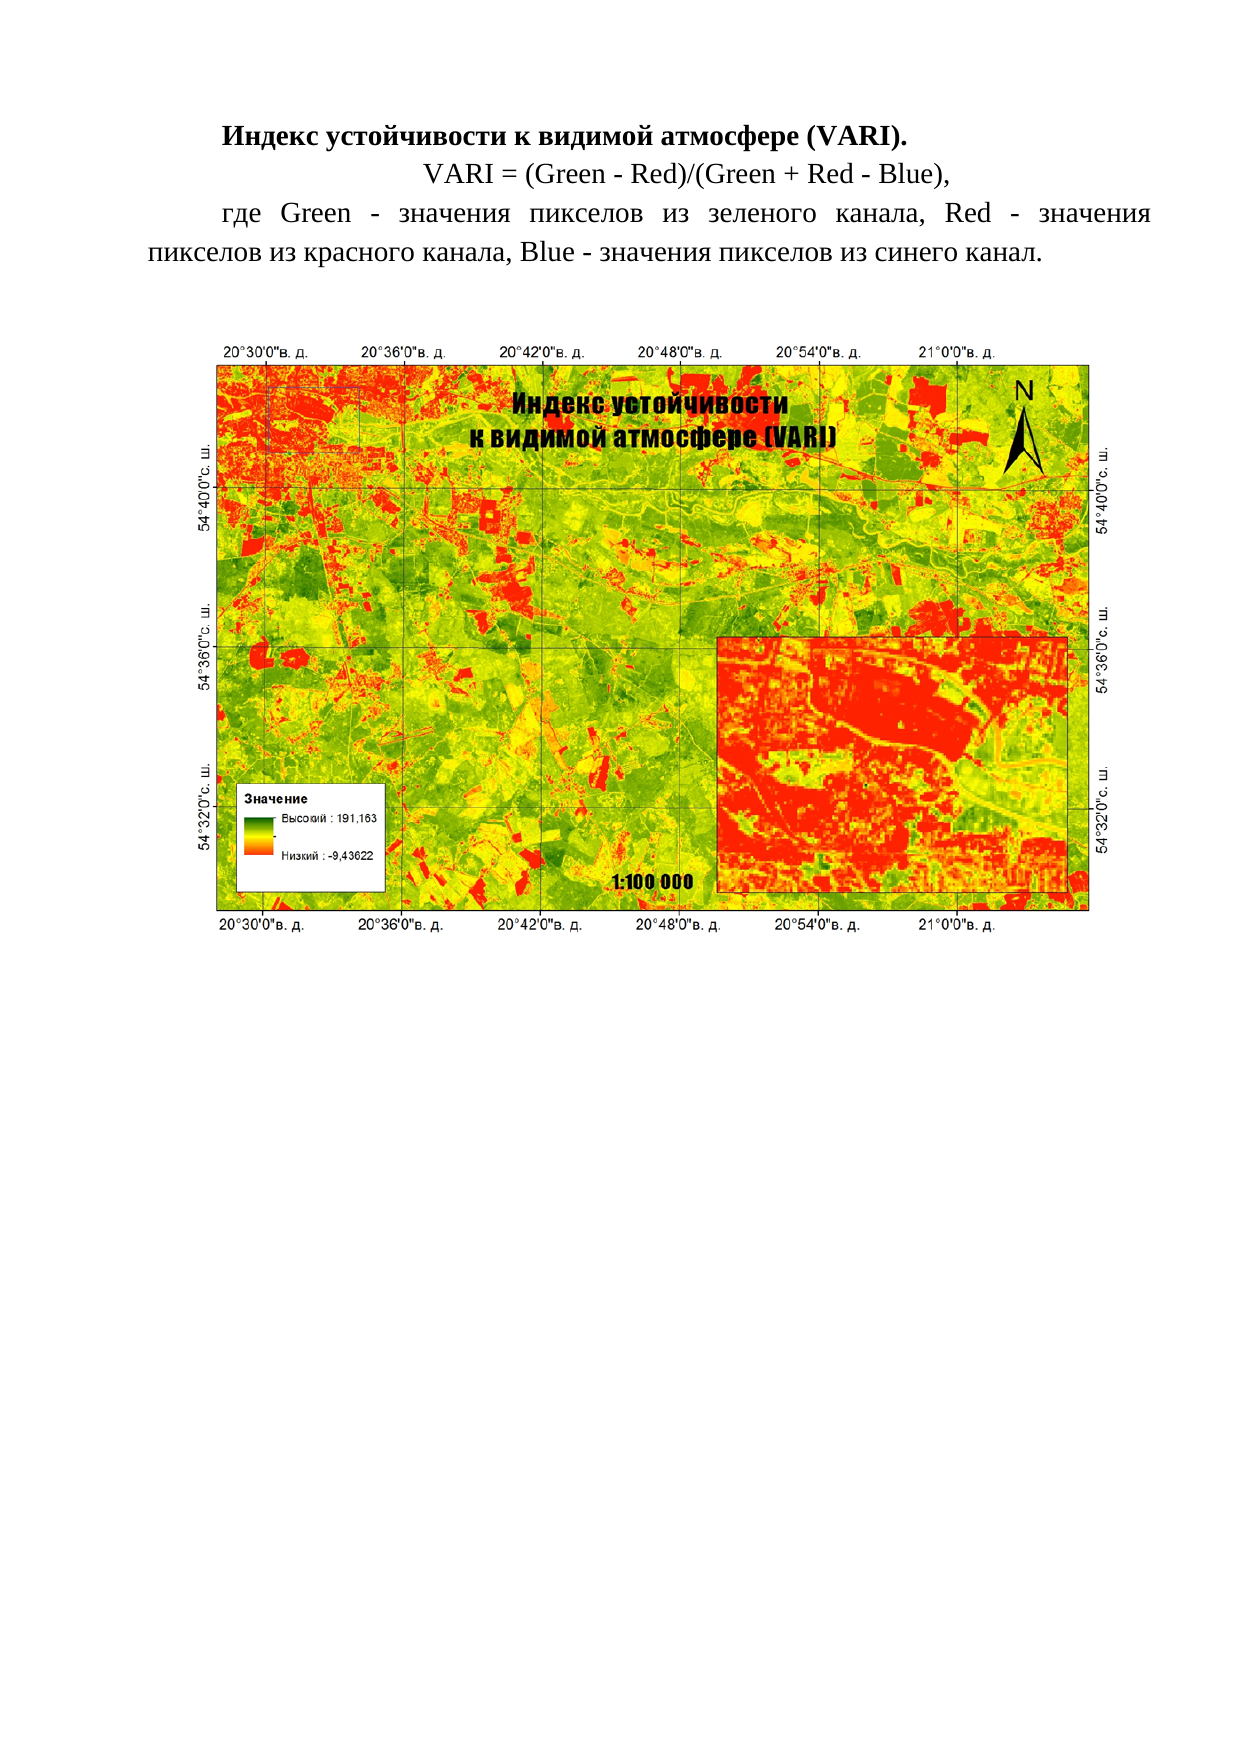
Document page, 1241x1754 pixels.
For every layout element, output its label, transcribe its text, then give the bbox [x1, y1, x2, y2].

picture [162, 310, 1143, 965]
text Индекс устойчивости к видимой атмосфере (VARI). [148, 118, 1152, 152]
table_header [148, 311, 1152, 969]
text где Green - значения пикселов из зеленого канала, Red - значения пикселов из красного канала, Blue - значения пикселов из синего канал. [148, 195, 1152, 267]
text VARI = (Green - Red)/(Green + Red - Blue), [148, 157, 1152, 190]
